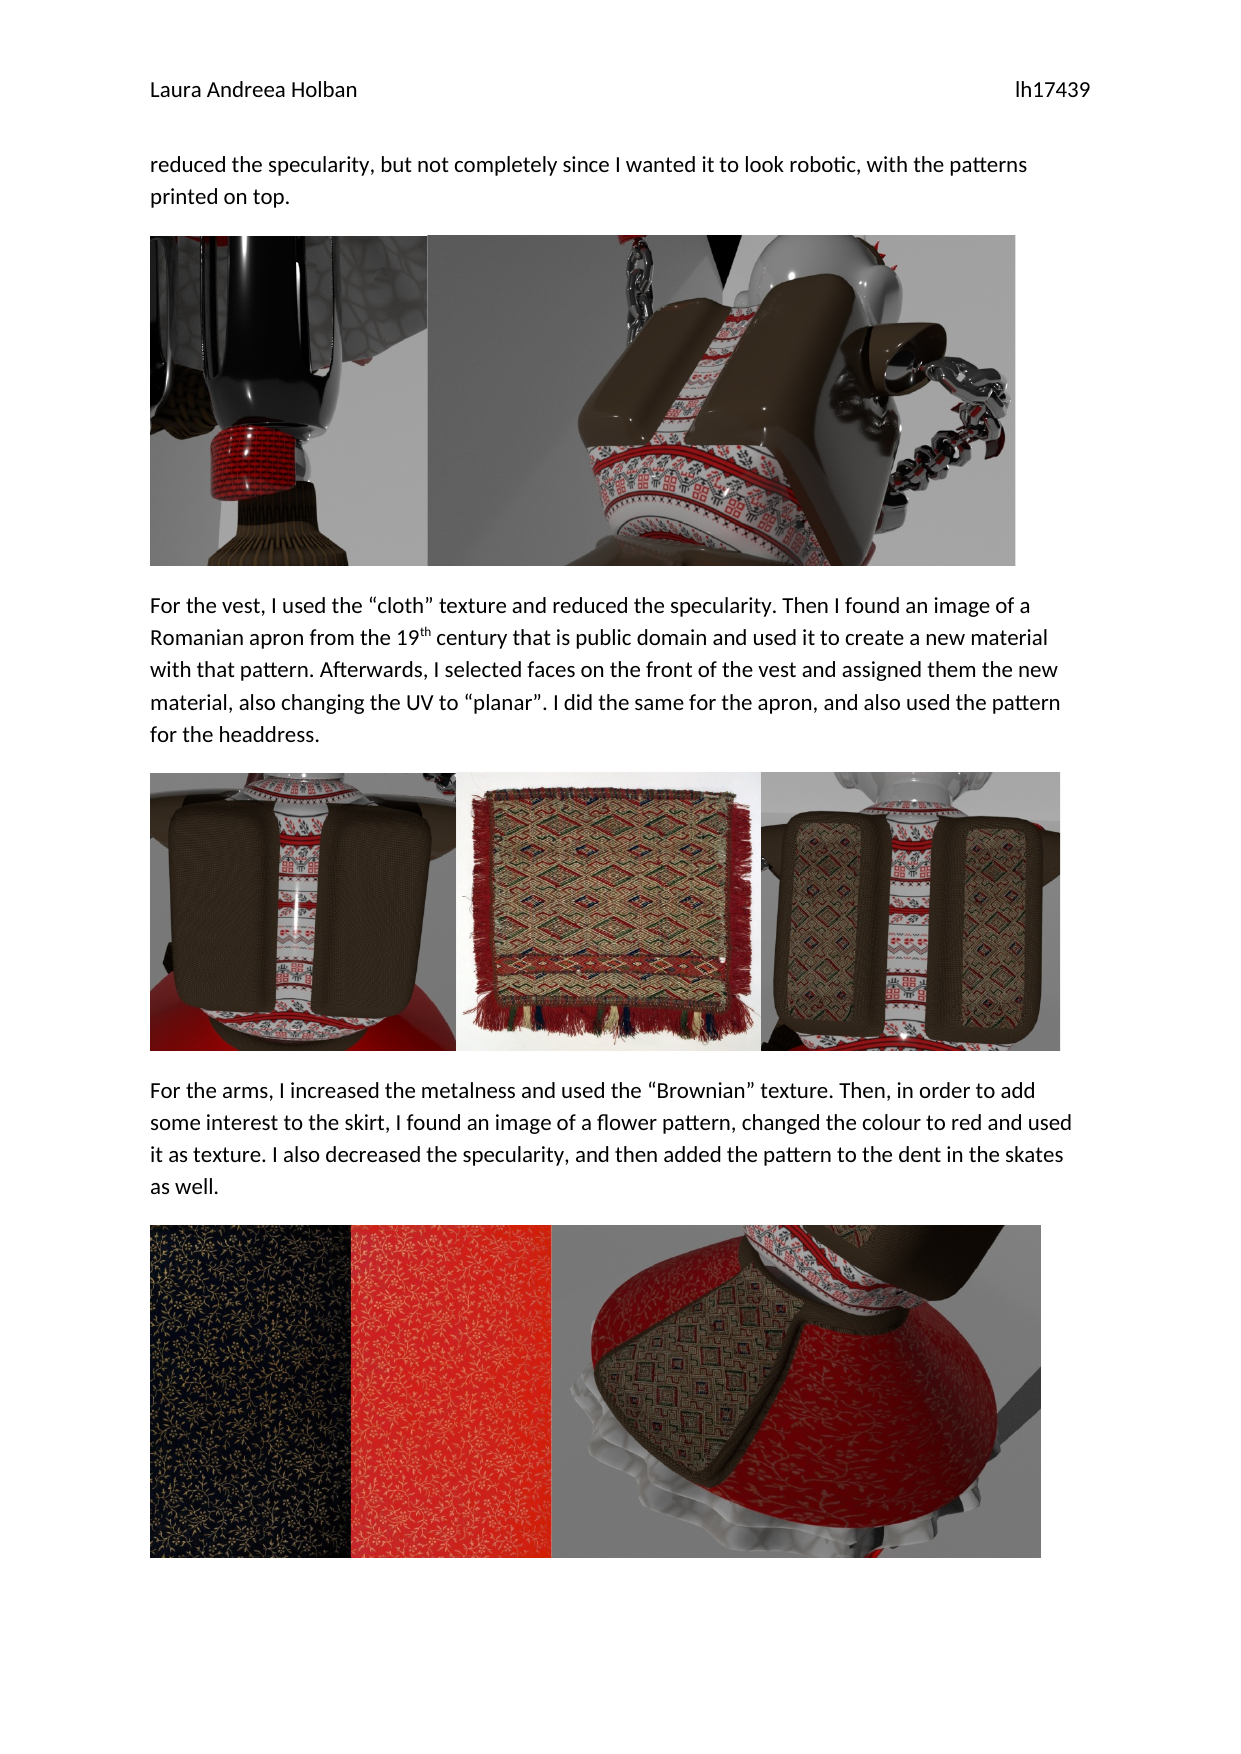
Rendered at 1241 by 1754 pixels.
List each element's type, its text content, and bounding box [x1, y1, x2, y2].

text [150, 150, 1090, 210]
text For the vest, I used the “cloth” texture and reduced the specularity. Then I found an image of a Romanian apron from the 19th century that is public domain and used it to create a new material with that pattern. Afterwards, I selected faces on the front of the vest and assigned them the new material, also changing the UV to “planar”. I did the same for the apron, and also used the pattern for the headdress. [150, 591, 1090, 748]
text For the arms, I increased the metalness and used the “Brownian” texture. Then, in order to add some interest to the skirt, I found an image of a flower pattern, changed the colour to red and used it as texture. I also decreased the specularity, and then added the pattern to the dent in the skates as well. [150, 1076, 1090, 1200]
picture [150, 772, 1061, 1051]
picture [150, 1225, 1041, 1558]
picture [150, 235, 1016, 566]
